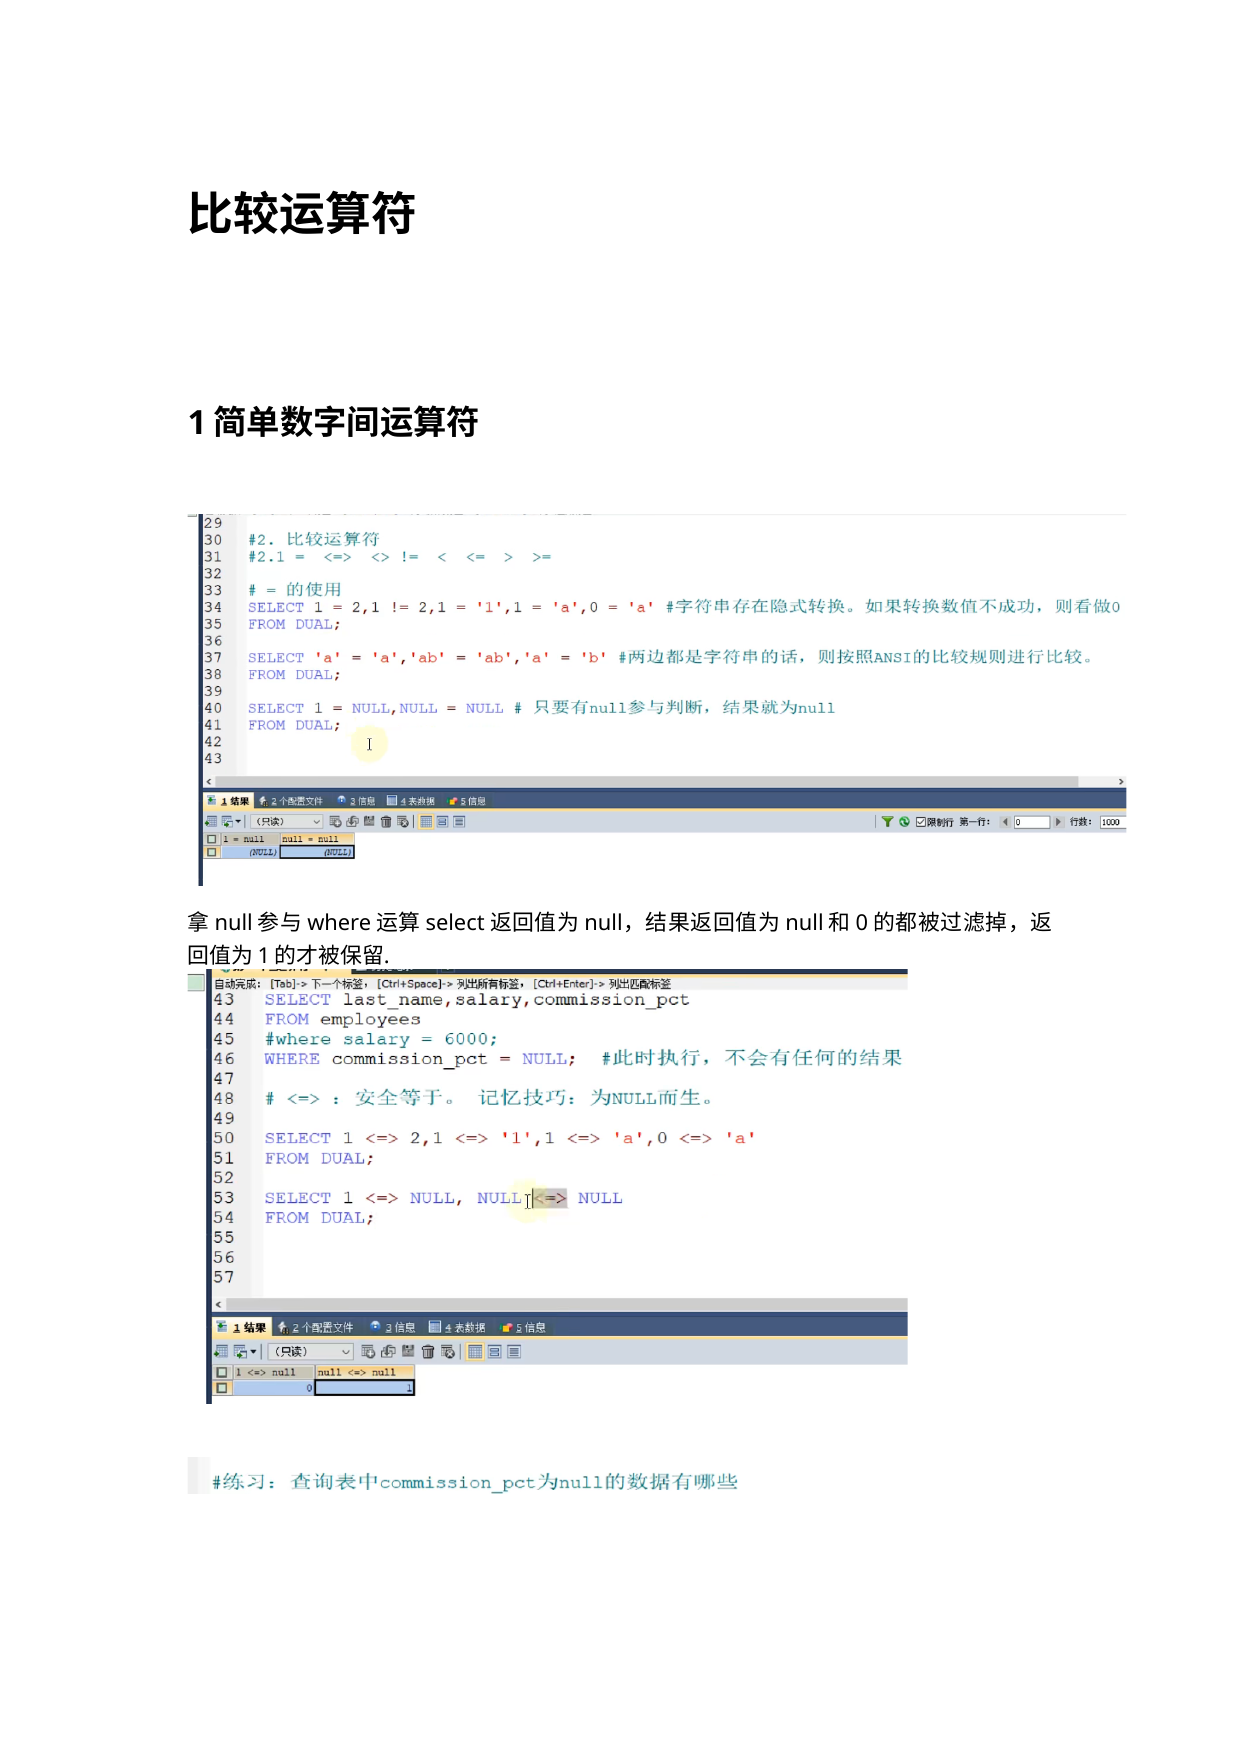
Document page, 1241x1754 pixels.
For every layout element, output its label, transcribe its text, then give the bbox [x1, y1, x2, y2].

picture [187, 514, 1127, 886]
picture [187, 969, 908, 1404]
subtitle 1简单数字间运算符 [187, 387, 1053, 452]
subtitle 比较运算符 [187, 162, 1053, 259]
picture [187, 1457, 770, 1494]
text 拿null参与where运算select返回值为null，结果返回值为null和0的都被过滤掉，返回值为1的才被保留. [187, 905, 1053, 970]
